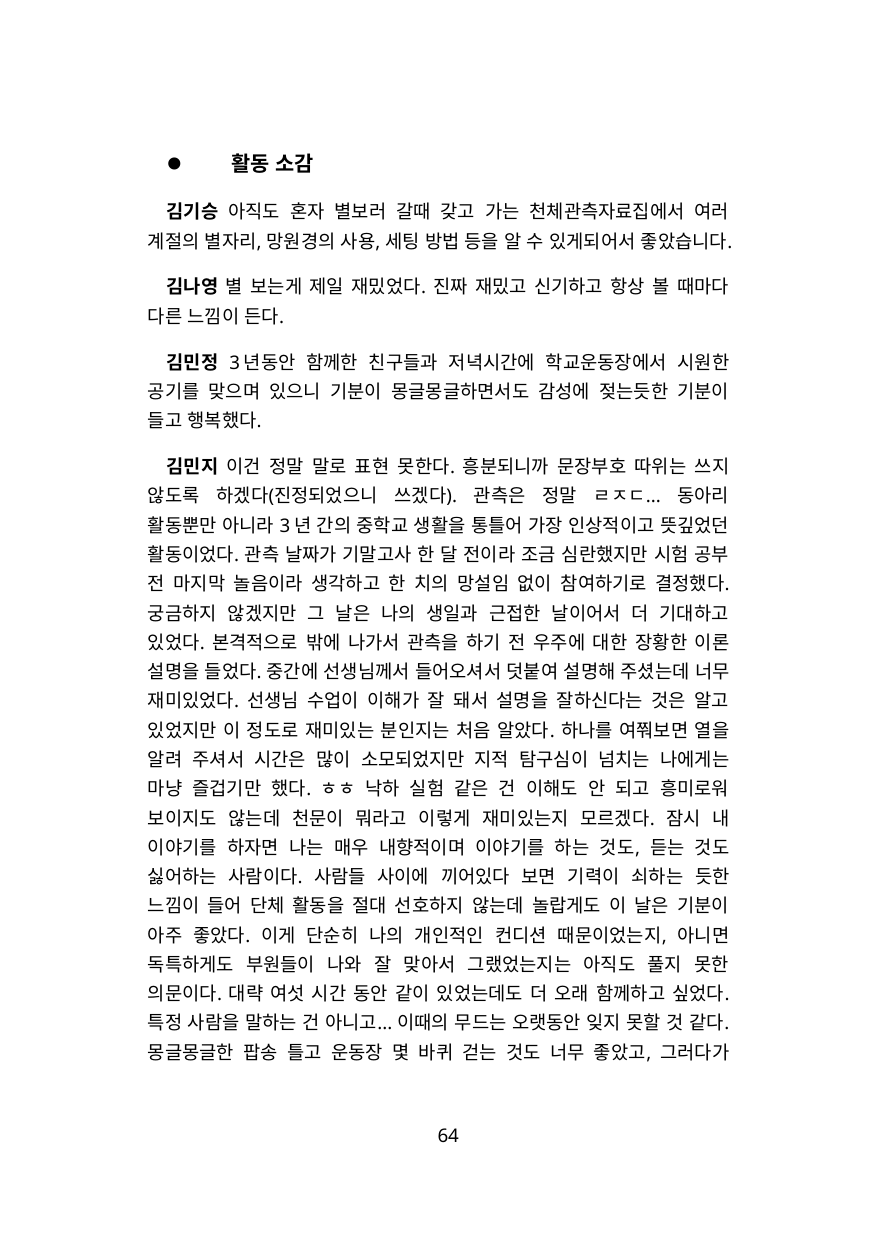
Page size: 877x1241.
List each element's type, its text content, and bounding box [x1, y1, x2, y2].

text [148, 452, 729, 1064]
subtitle 활동 소감 [166, 148, 711, 178]
text 김민정 3년동안 함께한 친구들과 저녁시간에 학교운동장에서 시원한 공기를 맞으며 있으니 기분이 몽글몽글하면서도 감성에 젖는듯한 기분이 들고 행복했다. [148, 347, 729, 433]
text 김나영 별 보는게 제일 재밌었다. 진짜 재밌고 신기하고 항상 볼 때마다 다른 느낌이 든다. [148, 272, 729, 329]
text 김기승 아직도 혼자 별보러 갈때 갖고 가는 천체관측자료집에서 여러 계절의 별자리, 망원경의 사용, 세팅 방법 등을 알 수 있게되어서 좋았습니다. [148, 197, 729, 253]
